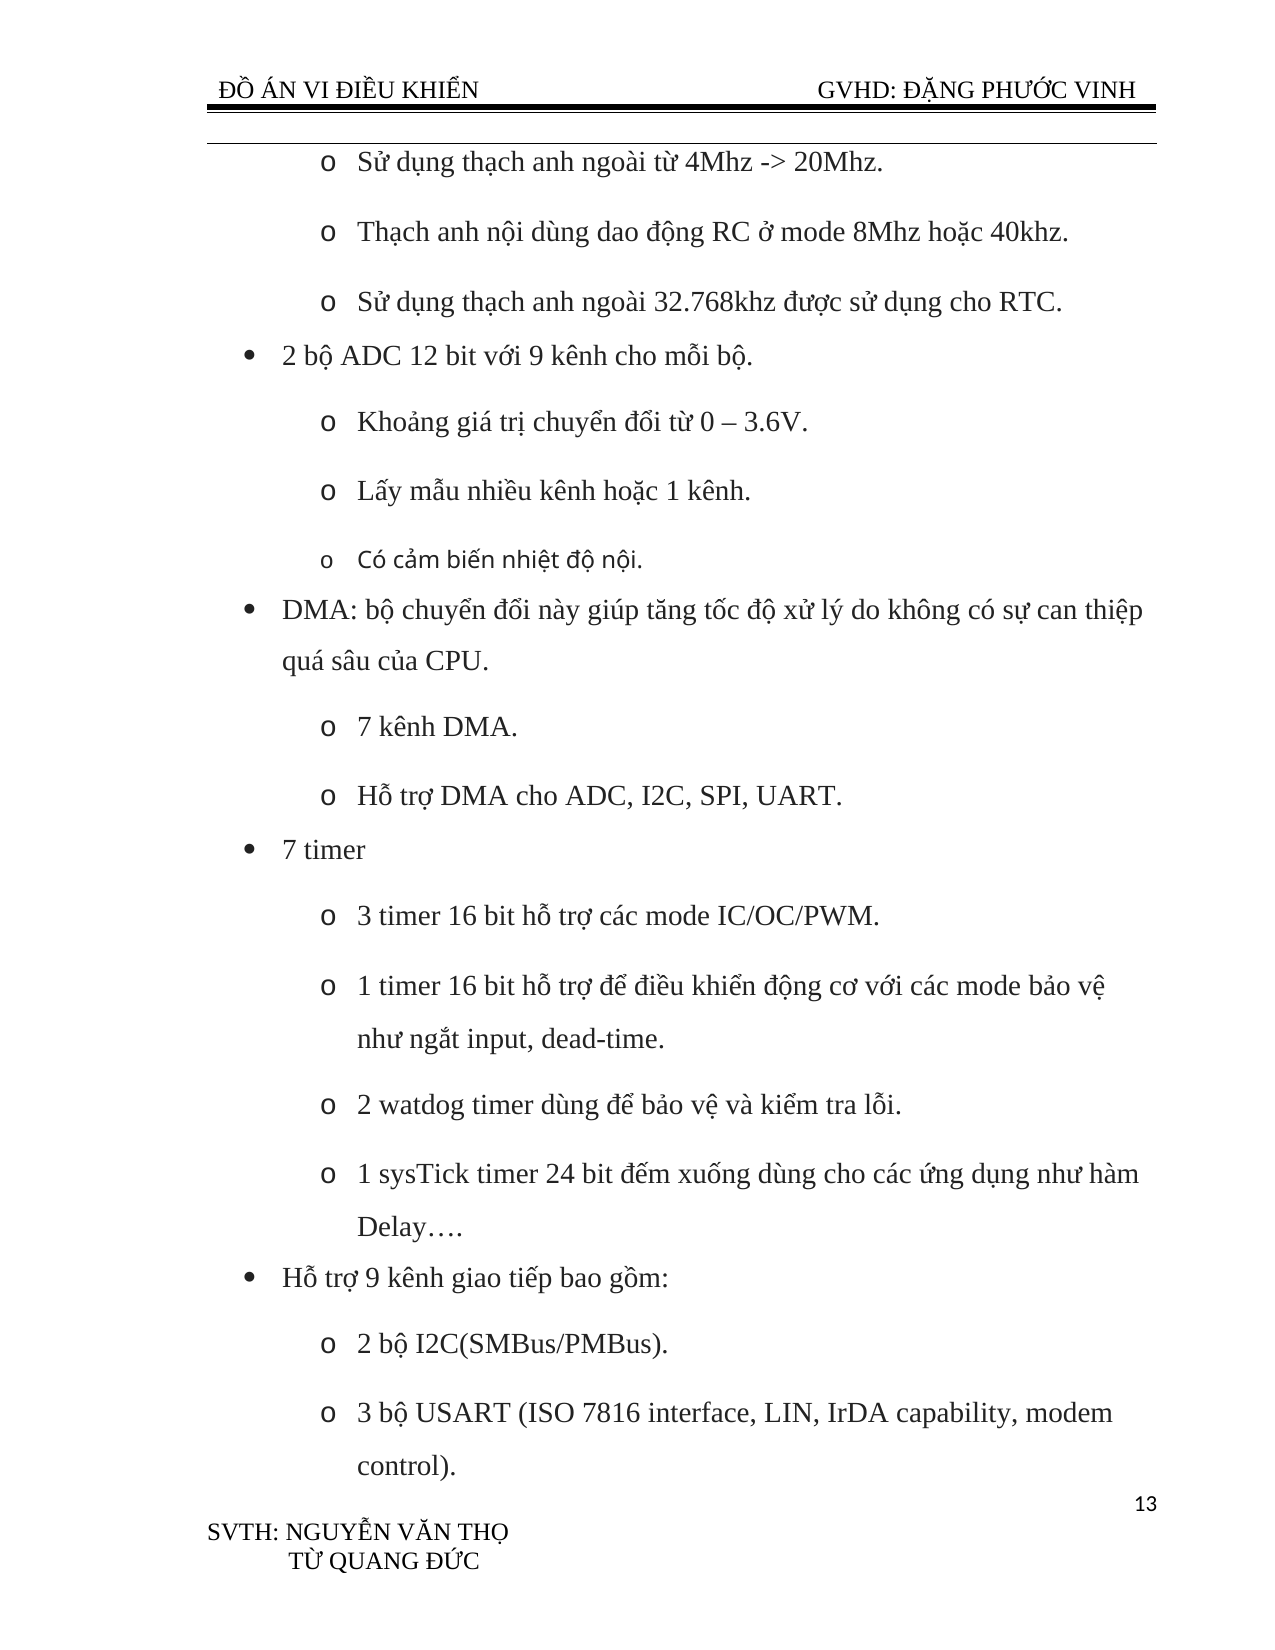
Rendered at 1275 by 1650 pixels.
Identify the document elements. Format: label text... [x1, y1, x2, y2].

list Thạch anh nội dùng dao động RC ở mode 8Mhz hoặc 40khz. [319, 214, 1157, 250]
list 3 bộ USART (ISO 7816 interface, LIN, IrDA capability, modem control). [319, 1395, 1157, 1482]
list 1 timer 16 bit hỗ trợ để điều khiển động cơ với các mode bảo vệ như ngắt input, dead-time. [319, 968, 1157, 1054]
list Khoảng giá trị chuyển đổi từ 0 – 3.6V. [319, 404, 1157, 440]
list 1 sysTick timer 24 bit đếm xuống dùng cho các ứng dụng như hàm Delay…. [319, 1157, 1157, 1243]
list Hỗ trợ DMA cho ADC, I2C, SPI, UART. [319, 778, 1157, 814]
list Lấy mẫu nhiều kênh hoặc 1 kênh. [319, 473, 1157, 509]
list 2 bộ ADC 12 bit với 9 kênh cho mỗi bộ. [244, 338, 1157, 371]
list Hỗ trợ 9 kênh giao tiếp bao gồm: [244, 1260, 1157, 1293]
list 7 kênh DMA. [319, 709, 1157, 745]
list 3 timer 16 bit hỗ trợ các mode IC/OC/PWM. [319, 898, 1157, 934]
list Sử dụng thạch anh ngoài 32.768khz được sử dụng cho RTC. [319, 284, 1157, 320]
list 2 bộ I2C(SMBus/PMBus). [319, 1326, 1157, 1362]
list Sử dụng thạch anh ngoài từ 4Mhz -> 20Mhz. [319, 144, 1157, 180]
list 7 timer [244, 832, 1157, 866]
list DMA: bộ chuyển đổi này giúp tăng tốc độ xử lý do không có sự can thiệp quá sâu của CPU. [244, 592, 1157, 676]
list 2 watdog timer dùng để bảo vệ và kiểm tra lỗi. [319, 1087, 1157, 1123]
list Có cảm biến nhiệt độ nội. [319, 543, 1157, 576]
